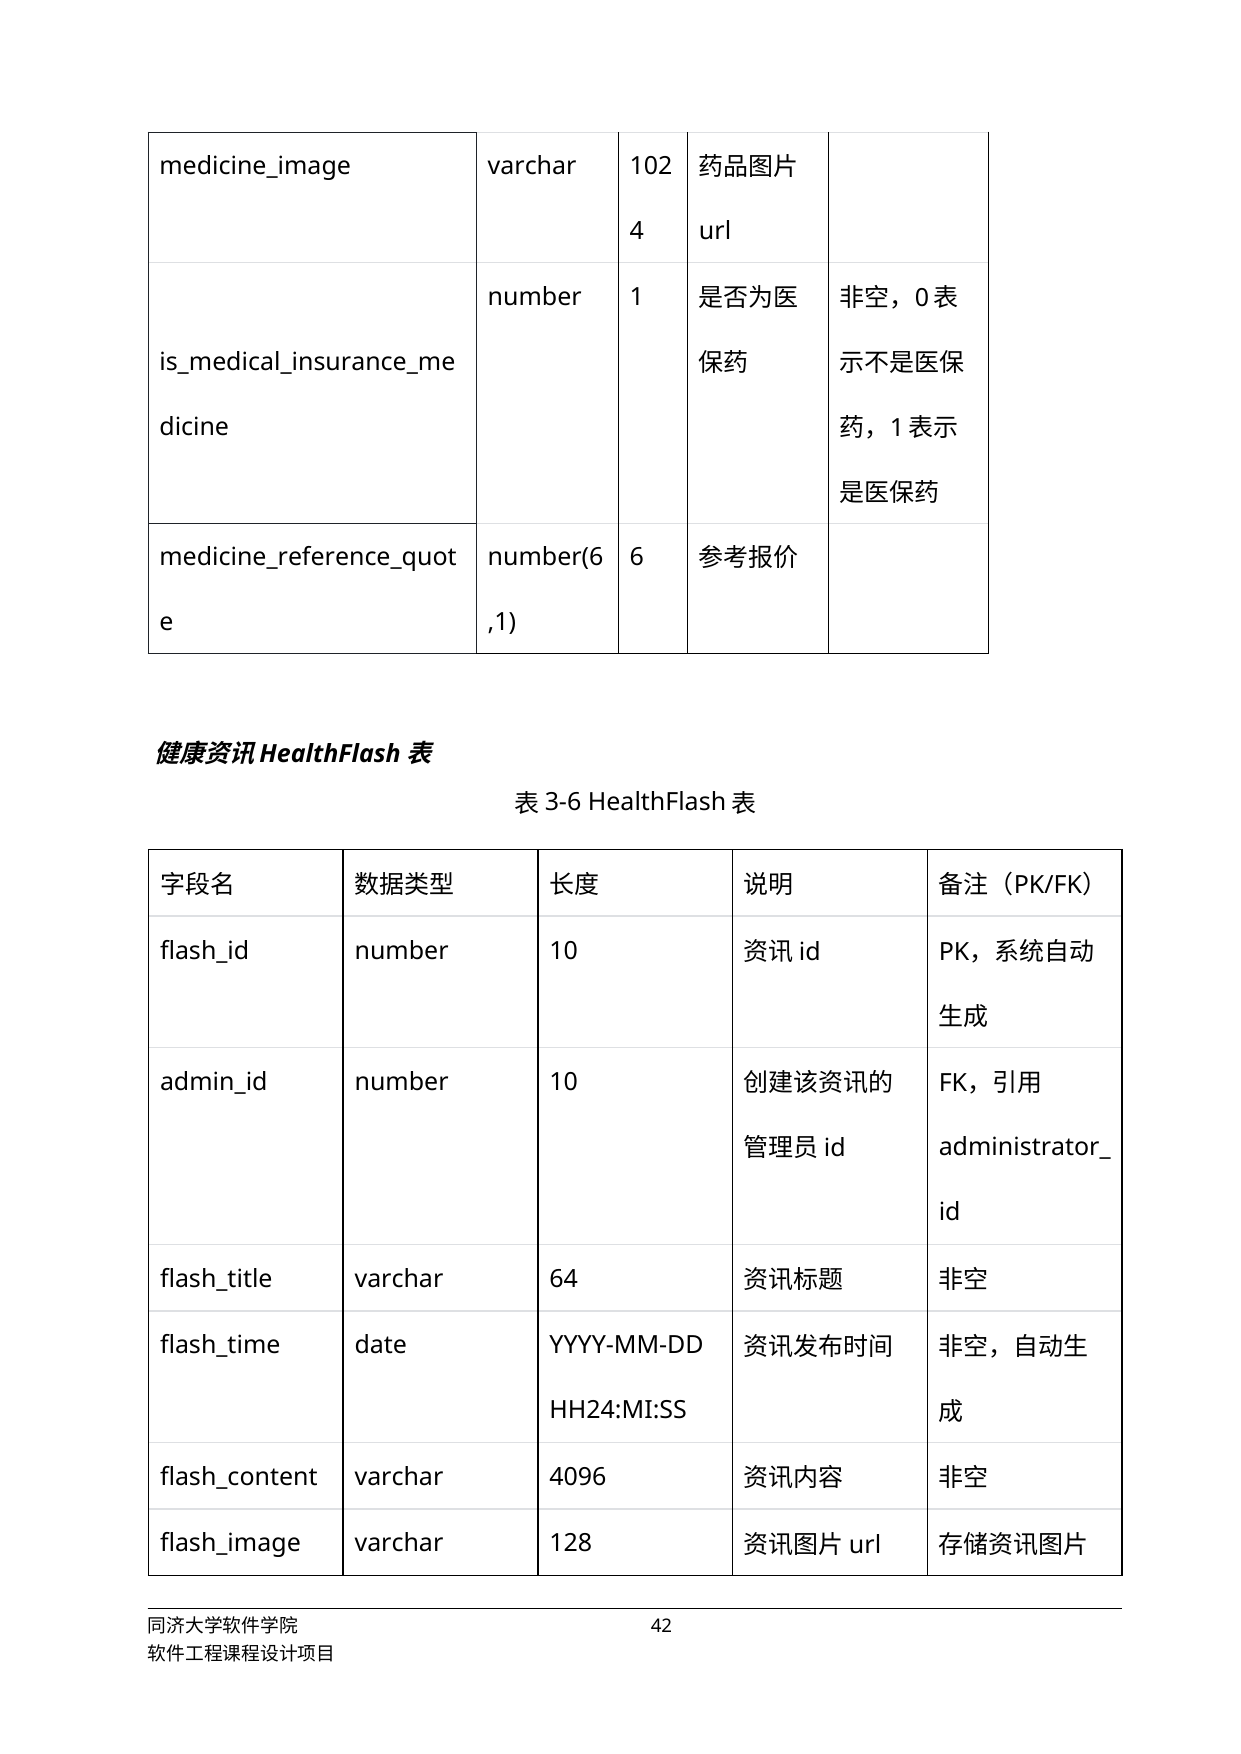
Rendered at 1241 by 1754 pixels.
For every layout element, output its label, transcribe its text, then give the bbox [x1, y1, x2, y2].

table_cell admin_id [149, 1048, 342, 1243]
table_cell varchar [344, 1443, 537, 1508]
table_cell 1 [619, 263, 687, 523]
table_cell varchar [344, 1245, 537, 1310]
table_cell varchar [344, 1510, 537, 1575]
table_cell 6 [619, 524, 687, 653]
text 表 3-6 HealthFlash表 [148, 784, 1122, 849]
table_cell 非空，0表示不是医保药，1表示是医保药 [829, 263, 988, 523]
table_cell 1024 [619, 133, 687, 262]
table_cell 存储资讯图片 [928, 1510, 1121, 1575]
table_cell 资讯标题 [733, 1245, 927, 1310]
table_header 长度 [539, 850, 732, 915]
table_cell varchar [477, 133, 618, 262]
table_cell FK，引用administrator_id [928, 1048, 1121, 1243]
table_header 说明 [733, 850, 927, 915]
table_cell number [477, 263, 618, 523]
table_cell 资讯id [733, 917, 927, 1047]
table_cell is_medical_insurance_medicine [149, 263, 476, 523]
table_cell medicine_image [149, 133, 476, 262]
table_cell 4096 [539, 1443, 732, 1508]
table_cell 药品图片url [688, 133, 828, 262]
table_cell 非空 [928, 1443, 1121, 1508]
table_cell flash_title [149, 1245, 342, 1310]
table_cell 是否为医保药 [688, 263, 828, 523]
table_cell 资讯图片url [733, 1510, 927, 1575]
table_cell 128 [539, 1510, 732, 1575]
table_cell 10 [539, 1048, 732, 1243]
table_cell number [344, 1048, 537, 1243]
table_cell flash_image [149, 1510, 342, 1575]
table_cell number(6,1) [477, 524, 618, 653]
table_cell [829, 133, 988, 262]
table_cell flash_time [149, 1312, 342, 1442]
table_cell flash_content [149, 1443, 342, 1508]
table_cell 资讯内容 [733, 1443, 927, 1508]
text 健康资讯HealthFlash表 [148, 719, 1122, 784]
table_cell flash_id [149, 917, 342, 1047]
table_cell 64 [539, 1245, 732, 1310]
table_header 字段名 [149, 850, 342, 915]
table_cell date [344, 1312, 537, 1442]
table_cell 参考报价 [688, 524, 828, 653]
table_cell 10 [539, 917, 732, 1047]
table_cell 非空，自动生成 [928, 1312, 1121, 1442]
table_header 备注（PK/FK） [928, 850, 1121, 915]
table_cell 非空 [928, 1245, 1121, 1310]
table_cell YYYY-MM-DD HH24:MI:SS [539, 1312, 732, 1442]
table_cell [829, 524, 988, 653]
table_cell number [344, 917, 537, 1047]
table_cell 资讯发布时间 [733, 1312, 927, 1442]
table_cell 创建该资讯的管理员id [733, 1048, 927, 1243]
table_cell medicine_reference_quote [149, 524, 476, 653]
table_header 数据类型 [344, 850, 537, 915]
table_cell PK，系统自动生成 [928, 917, 1121, 1047]
